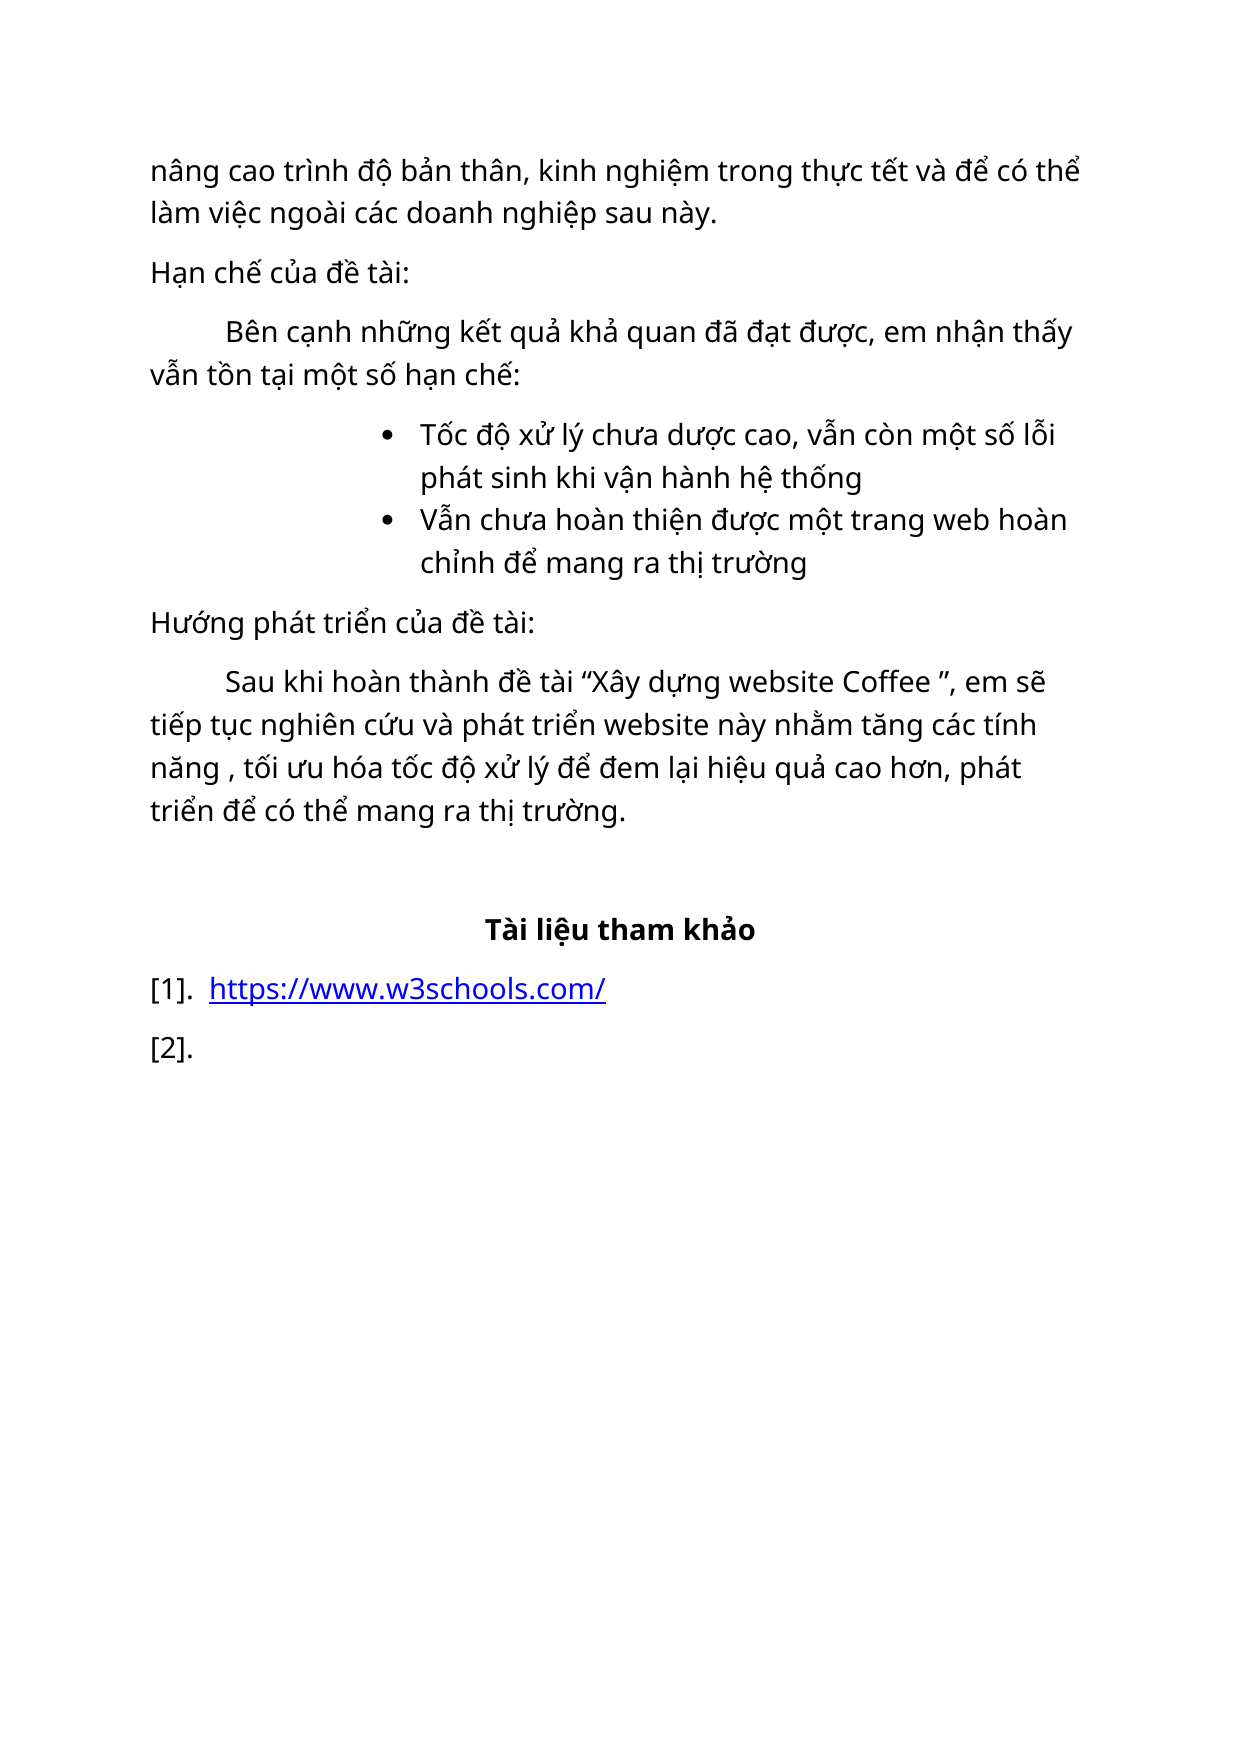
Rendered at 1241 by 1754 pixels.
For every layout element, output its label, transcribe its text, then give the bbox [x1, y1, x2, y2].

list Tốc độ xử lý chưa dược cao, vẫn còn một số lỗi phát sinh khi vận hành hệ thống [382, 414, 1090, 497]
text [1]. https://www.w3schools.com/ [150, 968, 1090, 1008]
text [150, 150, 1090, 232]
text Tài liệu tham khảo [150, 909, 1090, 948]
text Sau khi hoàn thành đề tài “Xây dựng website Coffee ”, em sẽ tiếp tục nghiên cứu và phát triển website này nhằm tăng các tính năng , tối ưu hóa tốc độ xử lý để đem lại hiệu quả cao hơn, phát triển để có thể mang ra thị trường. [150, 661, 1090, 829]
text [2]. [150, 1028, 1090, 1067]
text Bên cạnh những kết quả khả quan đã đạt được, em nhận thấy vẫn tồn tại một số hạn chế: [150, 312, 1090, 394]
text Hướng phát triển của đề tài: [150, 602, 1090, 642]
text Hạn chế của đề tài: [150, 252, 1090, 292]
list Vẫn chưa hoàn thiện được một trang web hoàn chỉnh để mang ra thị trường [382, 500, 1090, 582]
